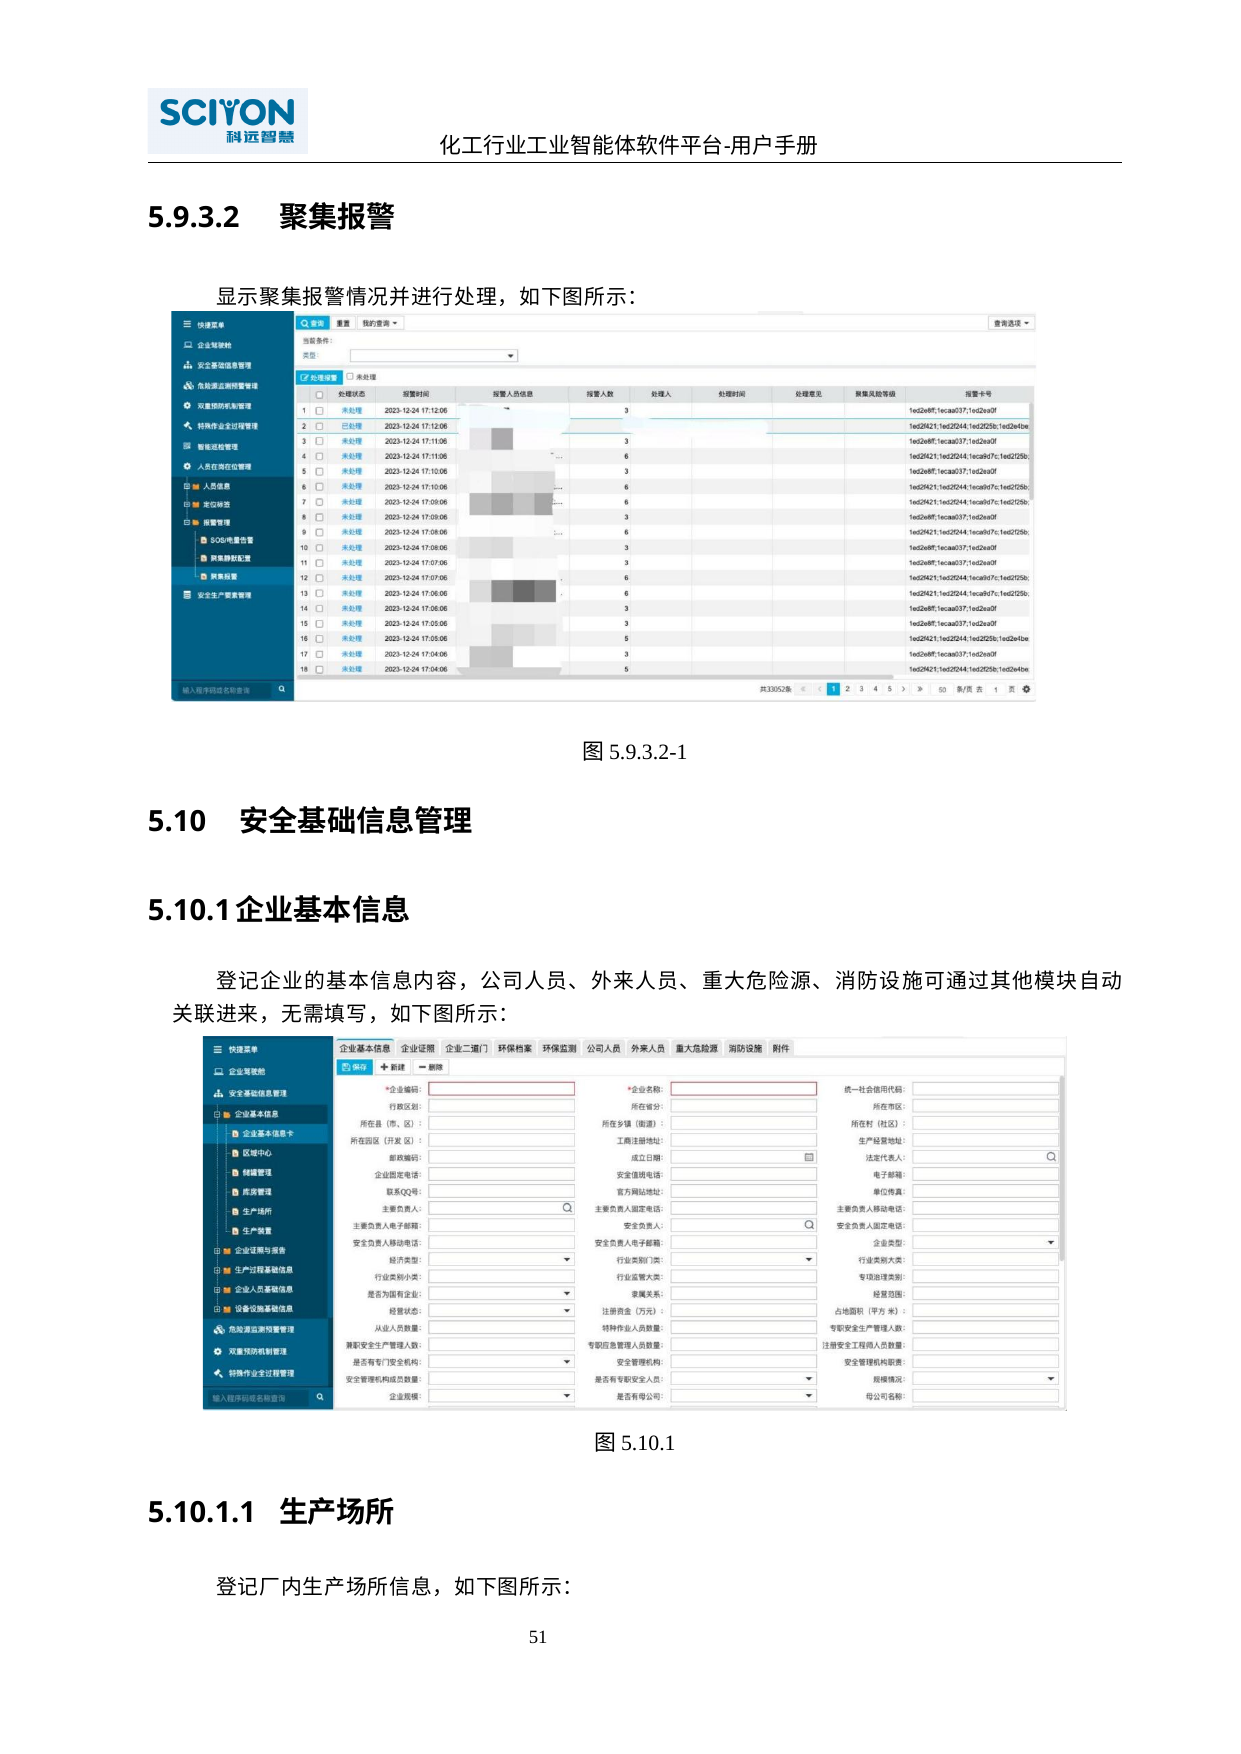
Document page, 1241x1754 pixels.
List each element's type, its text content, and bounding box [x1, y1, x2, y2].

picture [197, 322, 224, 329]
picture [198, 362, 251, 369]
picture [229, 1348, 286, 1355]
picture [198, 382, 258, 390]
picture [316, 1394, 323, 1400]
picture [236, 1304, 293, 1314]
picture [229, 1206, 241, 1218]
picture [229, 1326, 294, 1334]
text 显示聚集报警情况并进行处理，如下图所示： [172, 279, 1122, 311]
picture [183, 499, 230, 510]
picture [214, 1324, 224, 1334]
picture [213, 1395, 224, 1402]
text 图5.10.1 [148, 1425, 1122, 1457]
picture [147, 88, 308, 154]
picture [243, 1226, 272, 1235]
picture [235, 1110, 278, 1118]
picture [215, 1246, 233, 1255]
picture [183, 688, 194, 694]
picture [195, 535, 254, 545]
picture [198, 422, 258, 430]
picture [183, 443, 191, 449]
picture [236, 1246, 285, 1255]
picture [230, 1226, 240, 1236]
picture [214, 1370, 223, 1378]
picture [198, 342, 232, 349]
picture [230, 1130, 239, 1138]
picture [236, 1285, 293, 1294]
picture [214, 1068, 223, 1075]
picture [243, 1147, 272, 1156]
picture [195, 687, 249, 694]
text 图5.9.3.2-1 [148, 734, 1122, 766]
picture [229, 1090, 287, 1097]
text 登记企业的基本信息内容，公司人员、外来人员、重大危险源、消防设施可通过其他模块自动关联进来，无需填写，如下图所示： [172, 964, 1122, 1029]
picture [199, 554, 251, 562]
picture [230, 1168, 240, 1178]
picture [198, 592, 251, 599]
picture [227, 1395, 285, 1401]
picture [204, 516, 230, 526]
picture [214, 1089, 223, 1098]
picture [230, 1187, 272, 1197]
picture [197, 443, 238, 450]
picture [214, 1046, 222, 1054]
subtitle 生产场所 [148, 1478, 1122, 1543]
picture [229, 1369, 294, 1377]
subtitle 企业基本信息 [148, 875, 1122, 940]
picture [204, 483, 230, 490]
picture [184, 342, 192, 348]
picture [242, 1130, 293, 1137]
picture [183, 422, 192, 429]
picture [183, 382, 193, 389]
picture [230, 1067, 265, 1076]
picture [171, 311, 1037, 702]
picture [215, 1111, 232, 1121]
picture [215, 1266, 233, 1275]
picture [229, 1046, 257, 1053]
picture [183, 482, 201, 491]
picture [198, 402, 251, 409]
picture [235, 1266, 293, 1274]
subtitle 聚集报警 [148, 182, 1122, 247]
picture [230, 1148, 240, 1159]
subtitle 安全基础信息管理 [148, 787, 1122, 852]
picture [202, 1036, 1067, 1411]
picture [214, 1348, 222, 1356]
picture [183, 361, 192, 370]
text 登记厂内生产场所信息，如下图所示： [172, 1569, 1122, 1601]
picture [243, 1168, 272, 1177]
picture [184, 519, 201, 527]
picture [215, 1285, 233, 1294]
picture [215, 1305, 232, 1316]
picture [243, 1207, 272, 1215]
picture [184, 463, 191, 470]
picture [199, 463, 251, 471]
picture [199, 573, 237, 581]
picture [184, 321, 191, 329]
picture [183, 402, 191, 409]
picture [184, 590, 191, 599]
